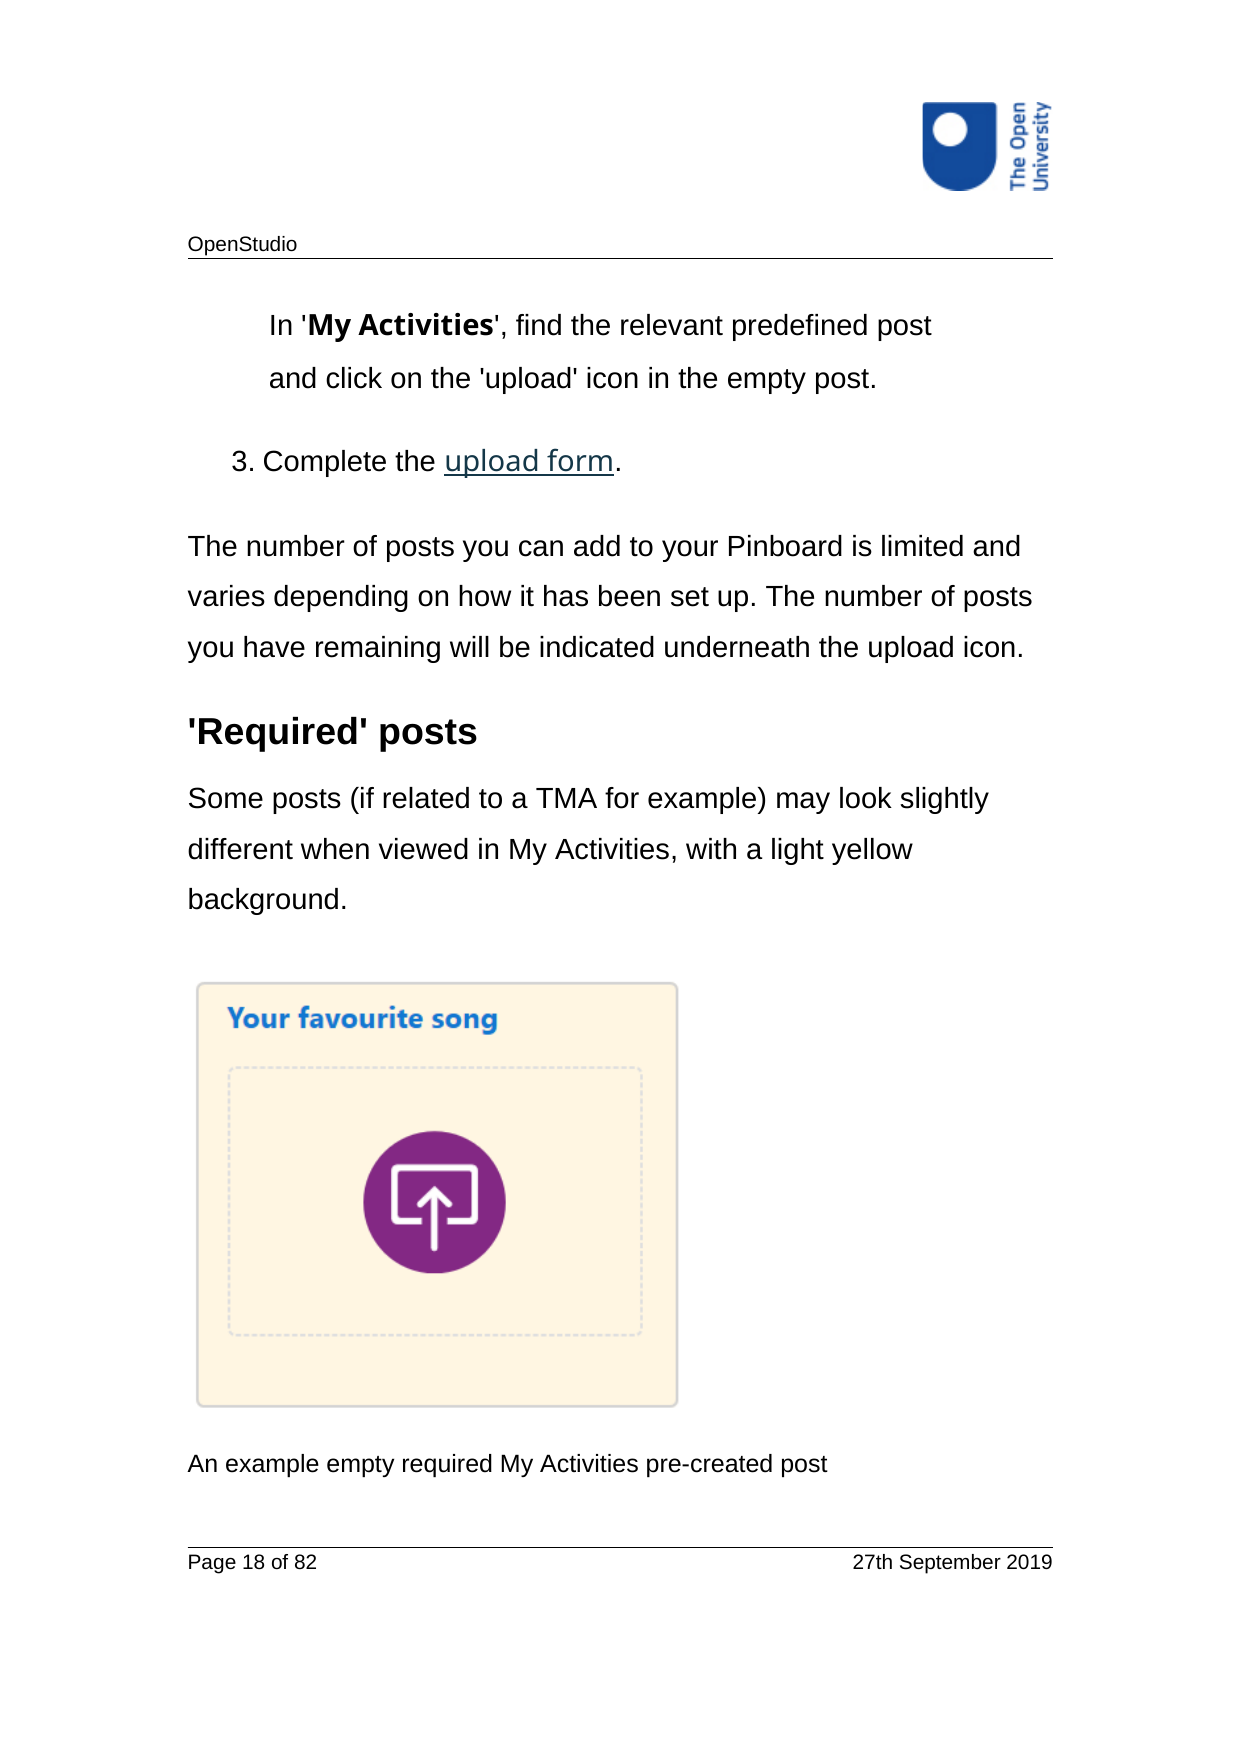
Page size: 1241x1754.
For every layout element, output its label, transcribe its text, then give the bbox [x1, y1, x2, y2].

text 'Required' posts [187, 709, 1053, 752]
text Some posts (if related to a TMA for example) may look slightly different when viewed in My Activities, with a light yellow background. [187, 782, 1053, 916]
text In 'My Activities', find the relevant predefined post and click on the 'upload' icon in the empty post. [269, 304, 971, 394]
text The number of posts you can add to your Pinboard is limited and varies depending on how it has been set up. The number of posts you have remaining will be indicated underneath the upload icon. Start of Box [187, 529, 1053, 663]
list Complete the upload form. [231, 441, 971, 480]
picture [922, 102, 1053, 191]
picture [187, 961, 693, 1421]
text An example empty required My Activities pre-created post [187, 1449, 1053, 1478]
